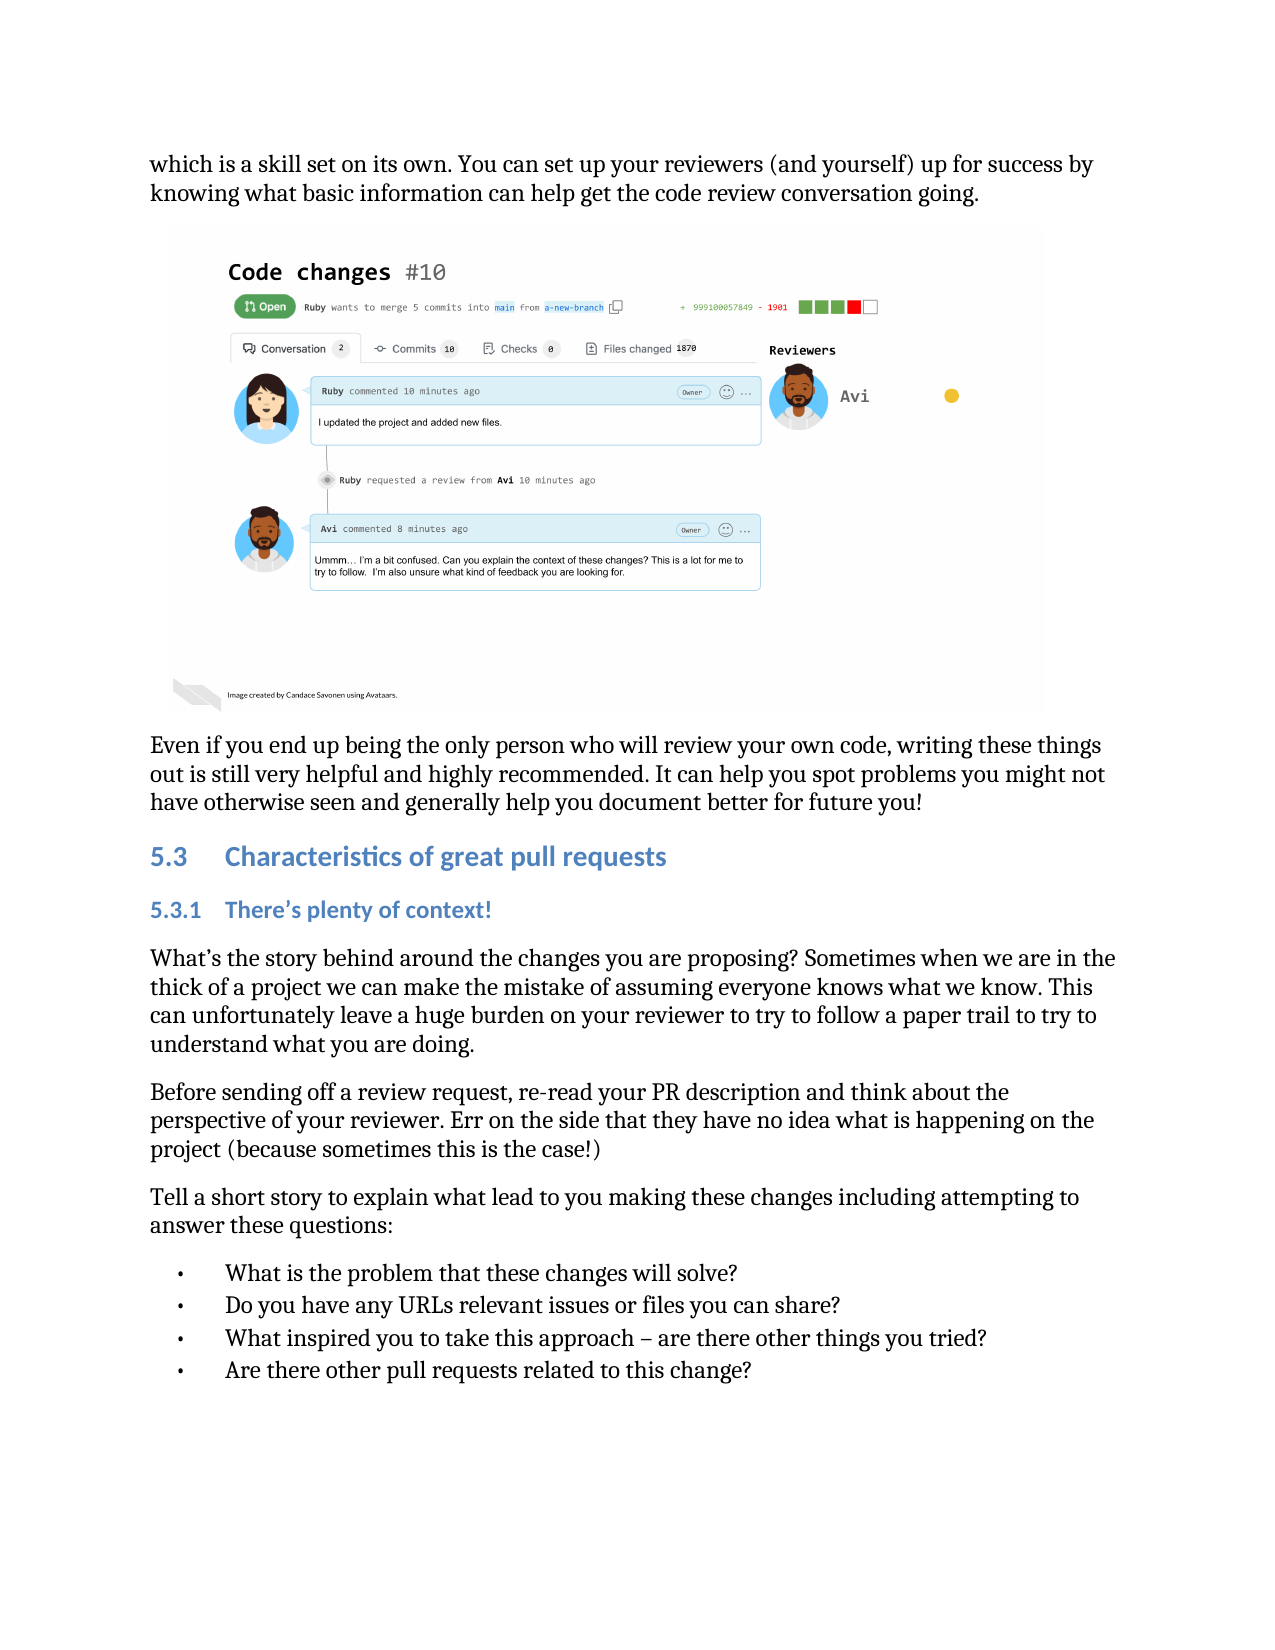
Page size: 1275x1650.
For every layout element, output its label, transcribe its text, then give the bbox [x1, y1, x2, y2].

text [150, 150, 1125, 207]
list Do you have any URLs relevant issues or files you can share? [175, 1291, 1125, 1320]
subtitle 5.3 Characteristics of great pull requests [150, 838, 1125, 873]
text Even if you end up being the only person who will review your own code, writing these things out is still very helpful and highly recommended. It can help you spot problems you might not have otherwise seen and generally help you document better for future you! [150, 731, 1125, 817]
picture [168, 226, 1044, 712]
text Before sending off a review request, re-read your PR description and think about the perspective of your reviewer. Err on the side that they have no idea what is happening on the project (because sometimes this is the case!) [150, 1077, 1125, 1164]
text Tell a short story to explain what lead to you making these changes including attempting to answer these questions: [150, 1182, 1125, 1240]
list What inspired you to take this approach – are there other things you tried? [175, 1324, 1125, 1352]
subtitle 5.3.1 There’s plenty of context! [150, 894, 1125, 925]
list What is the problem that these changes will solve? [175, 1259, 1125, 1287]
text What’s the story behind around the changes you are proposing? Sometimes when we are in the thick of a project we can make the mistake of assuming everyone knows what we know. This can unfortunately leave a huge burden on your reviewer to try to follow a paper trail to try to understand what you are doing. [150, 944, 1125, 1059]
list Are there other pull requests related to this change? [175, 1356, 1125, 1385]
